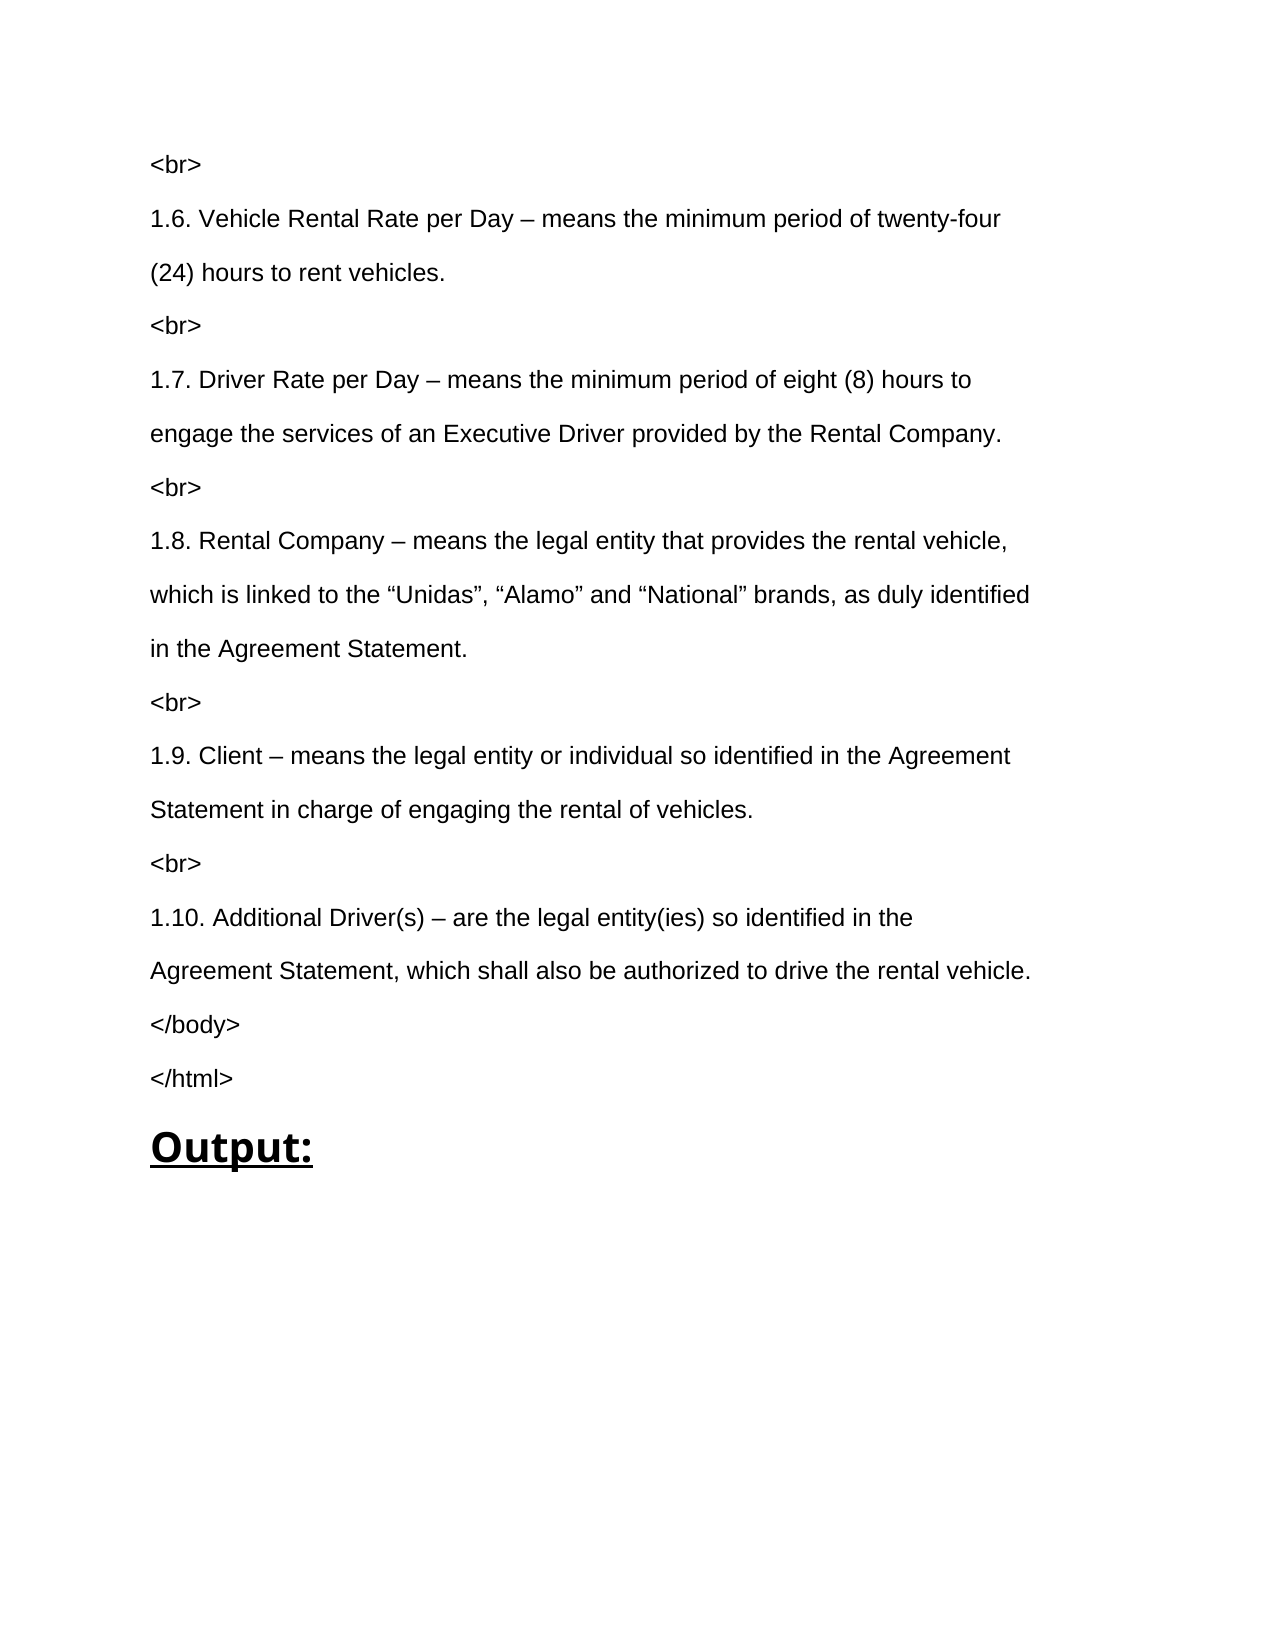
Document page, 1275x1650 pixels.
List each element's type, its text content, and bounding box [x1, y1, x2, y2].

text 1.6. Vehicle Rental Rate per Day – means the minimum period of twenty-four [150, 204, 1125, 232]
text 1.7. Driver Rate per Day – means the minimum period of eight (8) hours to [150, 365, 1125, 394]
text Statement in charge of engaging the rental of vehicles. [150, 795, 1125, 824]
text engage the services of an Executive Driver provided by the Rental Company. [150, 419, 1125, 447]
text <br> [150, 311, 1125, 340]
text 1.9. Client – means the legal entity or individual so identified in the Agreement [150, 741, 1125, 770]
text Output: [150, 1117, 1125, 1174]
text which is linked to the “Unidas”, “Alamo” and “National” brands, as duly identified [150, 580, 1125, 609]
text <br> [150, 150, 1125, 179]
text 1.10. Additional Driver(s) – are the legal entity(ies) so identified in the [150, 902, 1125, 931]
text (24) hours to rent vehicles. [150, 257, 1125, 286]
text <br> [150, 849, 1125, 877]
text <br> [150, 472, 1125, 501]
text <br> [150, 687, 1125, 716]
text </body> [150, 1010, 1125, 1039]
text in the Agreement Statement. [150, 634, 1125, 662]
text Agreement Statement, which shall also be authorized to drive the rental vehicle. [150, 956, 1125, 985]
text 1.8. Rental Company – means the legal entity that provides the rental vehicle, [150, 526, 1125, 555]
text </html> [150, 1064, 1125, 1092]
